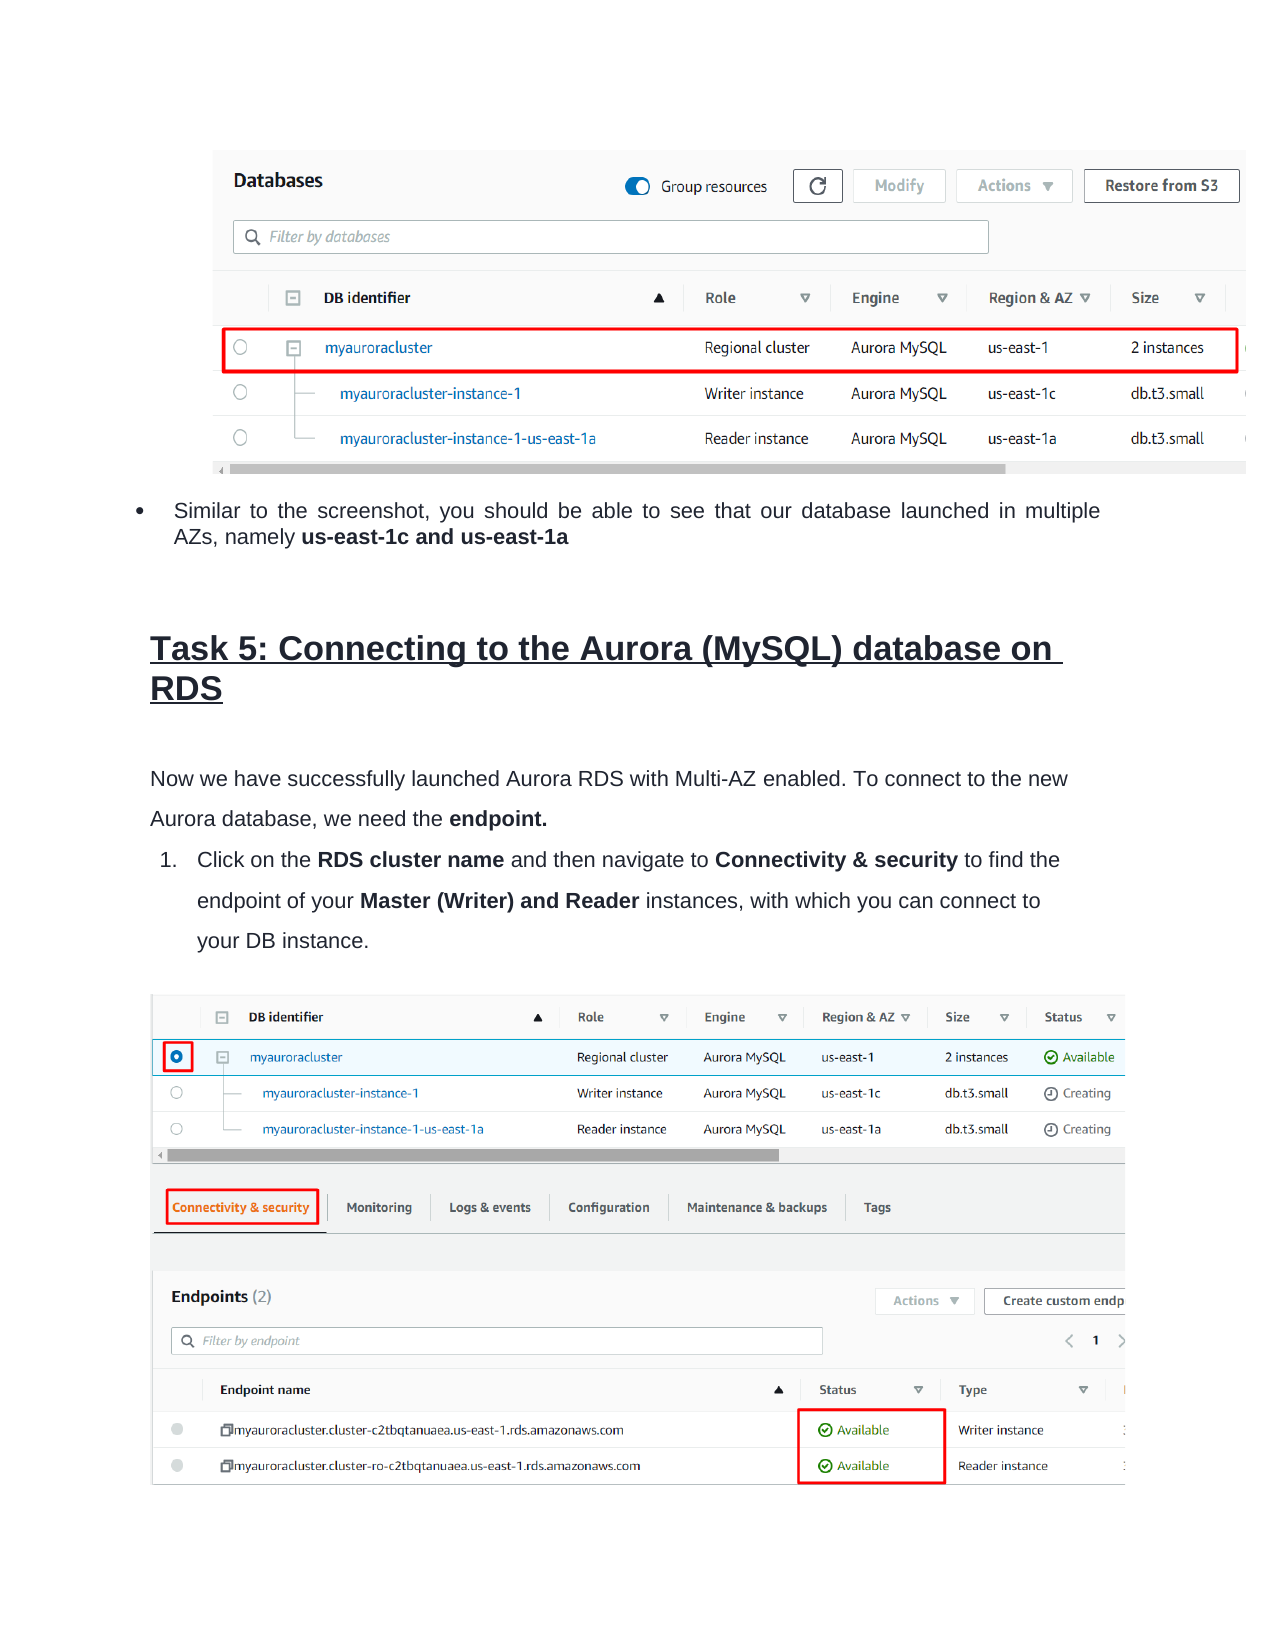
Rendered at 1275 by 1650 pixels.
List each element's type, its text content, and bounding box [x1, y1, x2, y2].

subtitle Task 5: Connecting to the Aurora (MySQL) database on RDS [150, 628, 1125, 750]
picture [150, 994, 1125, 1485]
list Click on the RDS cluster name and then navigate to Connectivity & security to find the endpoint of your Master (Writer) and Reader instances, with which you can connect to your DB instance. [159, 832, 1078, 953]
picture [212, 150, 1246, 474]
list Similar to the screenshot, you should be able to see that our database launched in multiple AZs, namely us-east-1c and us-east-1a [136, 498, 1102, 549]
text Now we have successfully launched Aurora RDS with Multi-AZ enabled. To connect to the new Aurora database, we need the endpoint. [150, 750, 1125, 832]
